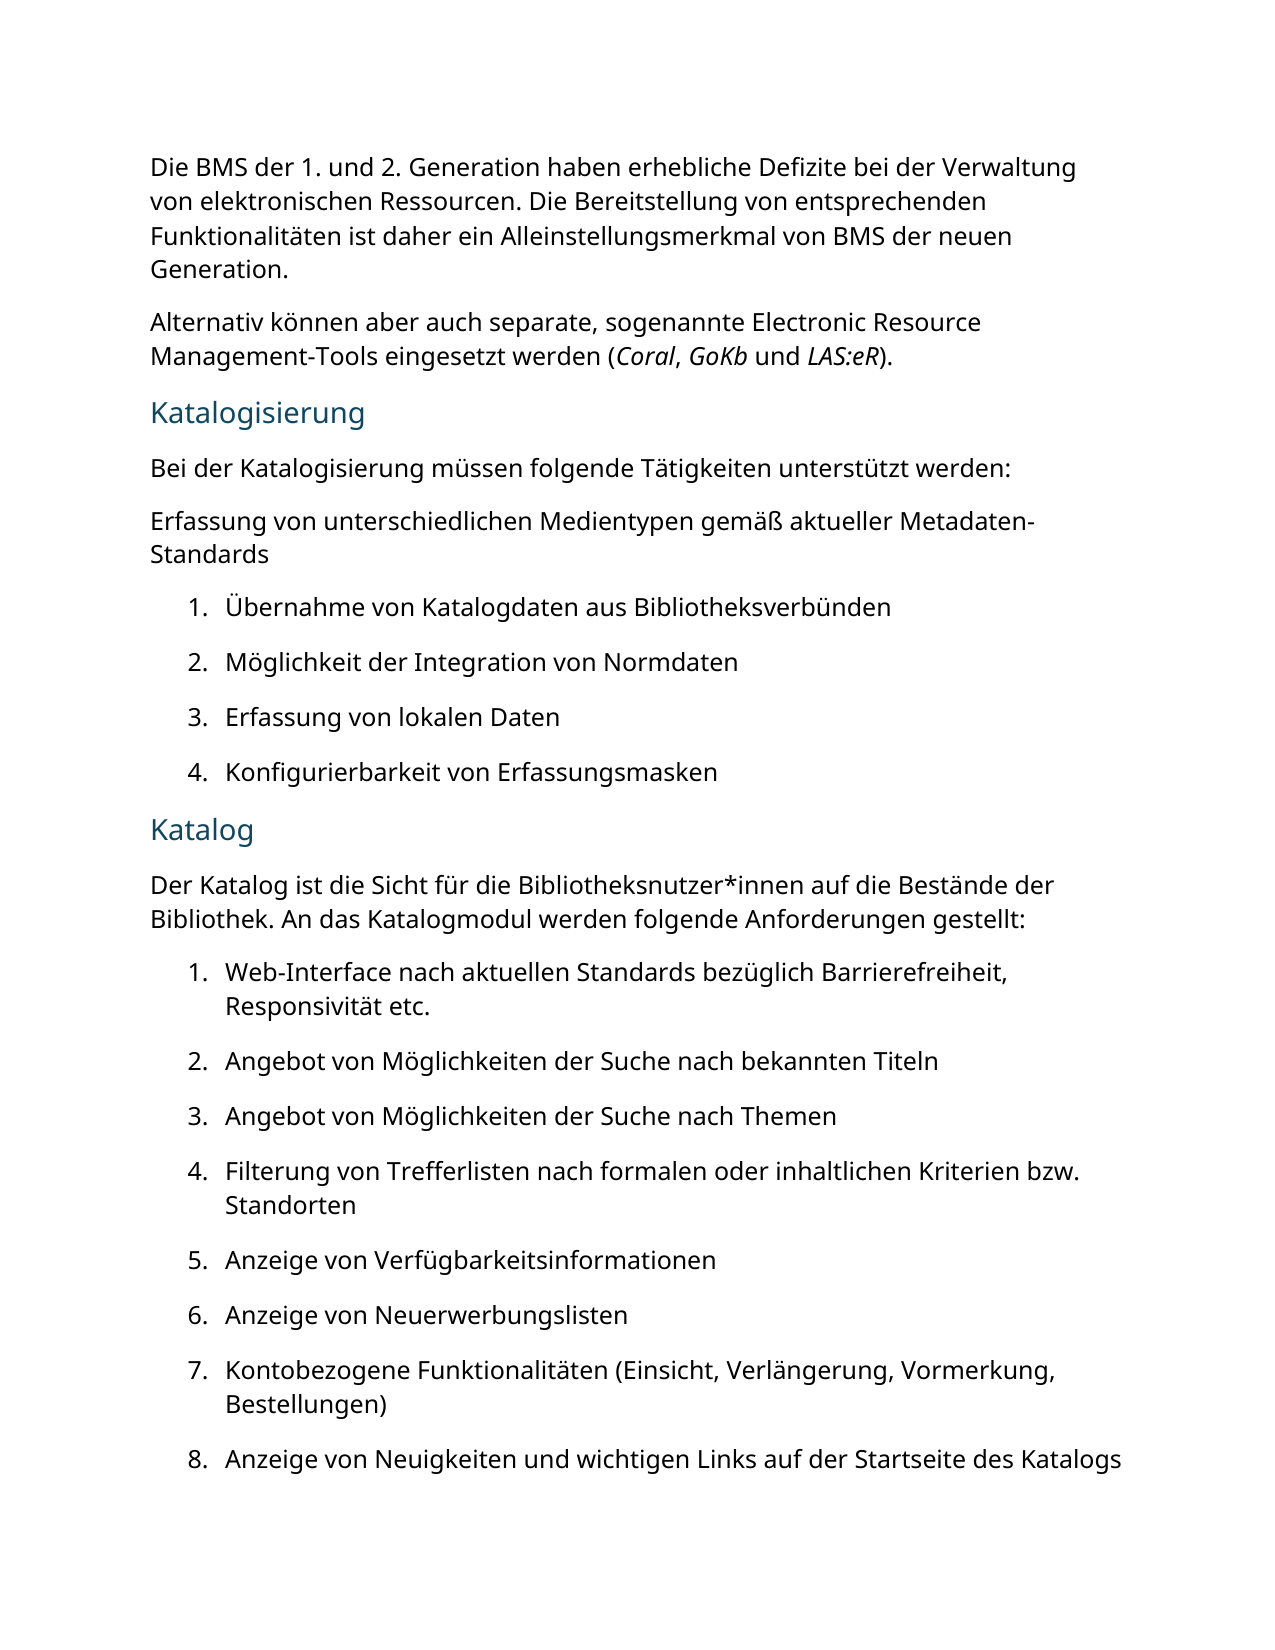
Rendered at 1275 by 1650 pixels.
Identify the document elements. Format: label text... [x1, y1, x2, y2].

text Bei der Katalogisierung müssen folgende Tätigkeiten unterstützt werden: [150, 450, 1125, 484]
list Anzeige von Neuigkeiten und wichtigen Links auf der Startseite des Katalogs [187, 1441, 1125, 1475]
text Alternativ können aber auch separate, sogenannte Electronic Resource Management-Tools eingesetzt werden (Coral, GoKb und LAS:eR). [150, 305, 1125, 373]
list Anzeige von Verfügbarkeitsinformationen [187, 1243, 1125, 1277]
text Der Katalog ist die Sicht für die Bibliotheksnutzer*innen auf die Bestände der Bibliothek. An das Katalogmodul werden folgende Anforderungen gestellt: [150, 868, 1125, 936]
text Die BMS der 1. und 2. Generation haben erhebliche Defizite bei der Verwaltung von elektronischen Ressourcen. Die Bereitstellung von entsprechenden Funktionalitäten ist daher ein Alleinstellungsmerkmal von BMS der neuen Generation. [150, 150, 1125, 286]
list Filterung von Trefferlisten nach formalen oder inhaltlichen Kriterien bzw. Standorten [187, 1154, 1125, 1222]
list Konfigurierbarkeit von Erfassungsmasken [187, 755, 1125, 789]
list Anzeige von Neuerwerbungslisten [187, 1297, 1125, 1332]
list Web-Interface nach aktuellen Standards bezüglich Barrierefreiheit, Responsivität etc. [187, 955, 1125, 1023]
subtitle Katalogisierung [150, 392, 1125, 432]
list Kontobezogene Funktionalitäten (Einsicht, Verlängerung, Vormerkung, Bestellungen) [187, 1352, 1125, 1421]
list Übernahme von Katalogdaten aus Bibliotheksverbünden [187, 590, 1125, 624]
list Angebot von Möglichkeiten der Suche nach Themen [187, 1099, 1125, 1133]
list Erfassung von lokalen Daten [187, 700, 1125, 734]
subtitle Katalog [150, 809, 1125, 849]
list Angebot von Möglichkeiten der Suche nach bekannten Titeln [187, 1044, 1125, 1078]
text Erfassung von unterschiedlichen Medientypen gemäß aktueller Metadaten-Standards [150, 503, 1125, 571]
list Möglichkeit der Integration von Normdaten [187, 645, 1125, 679]
